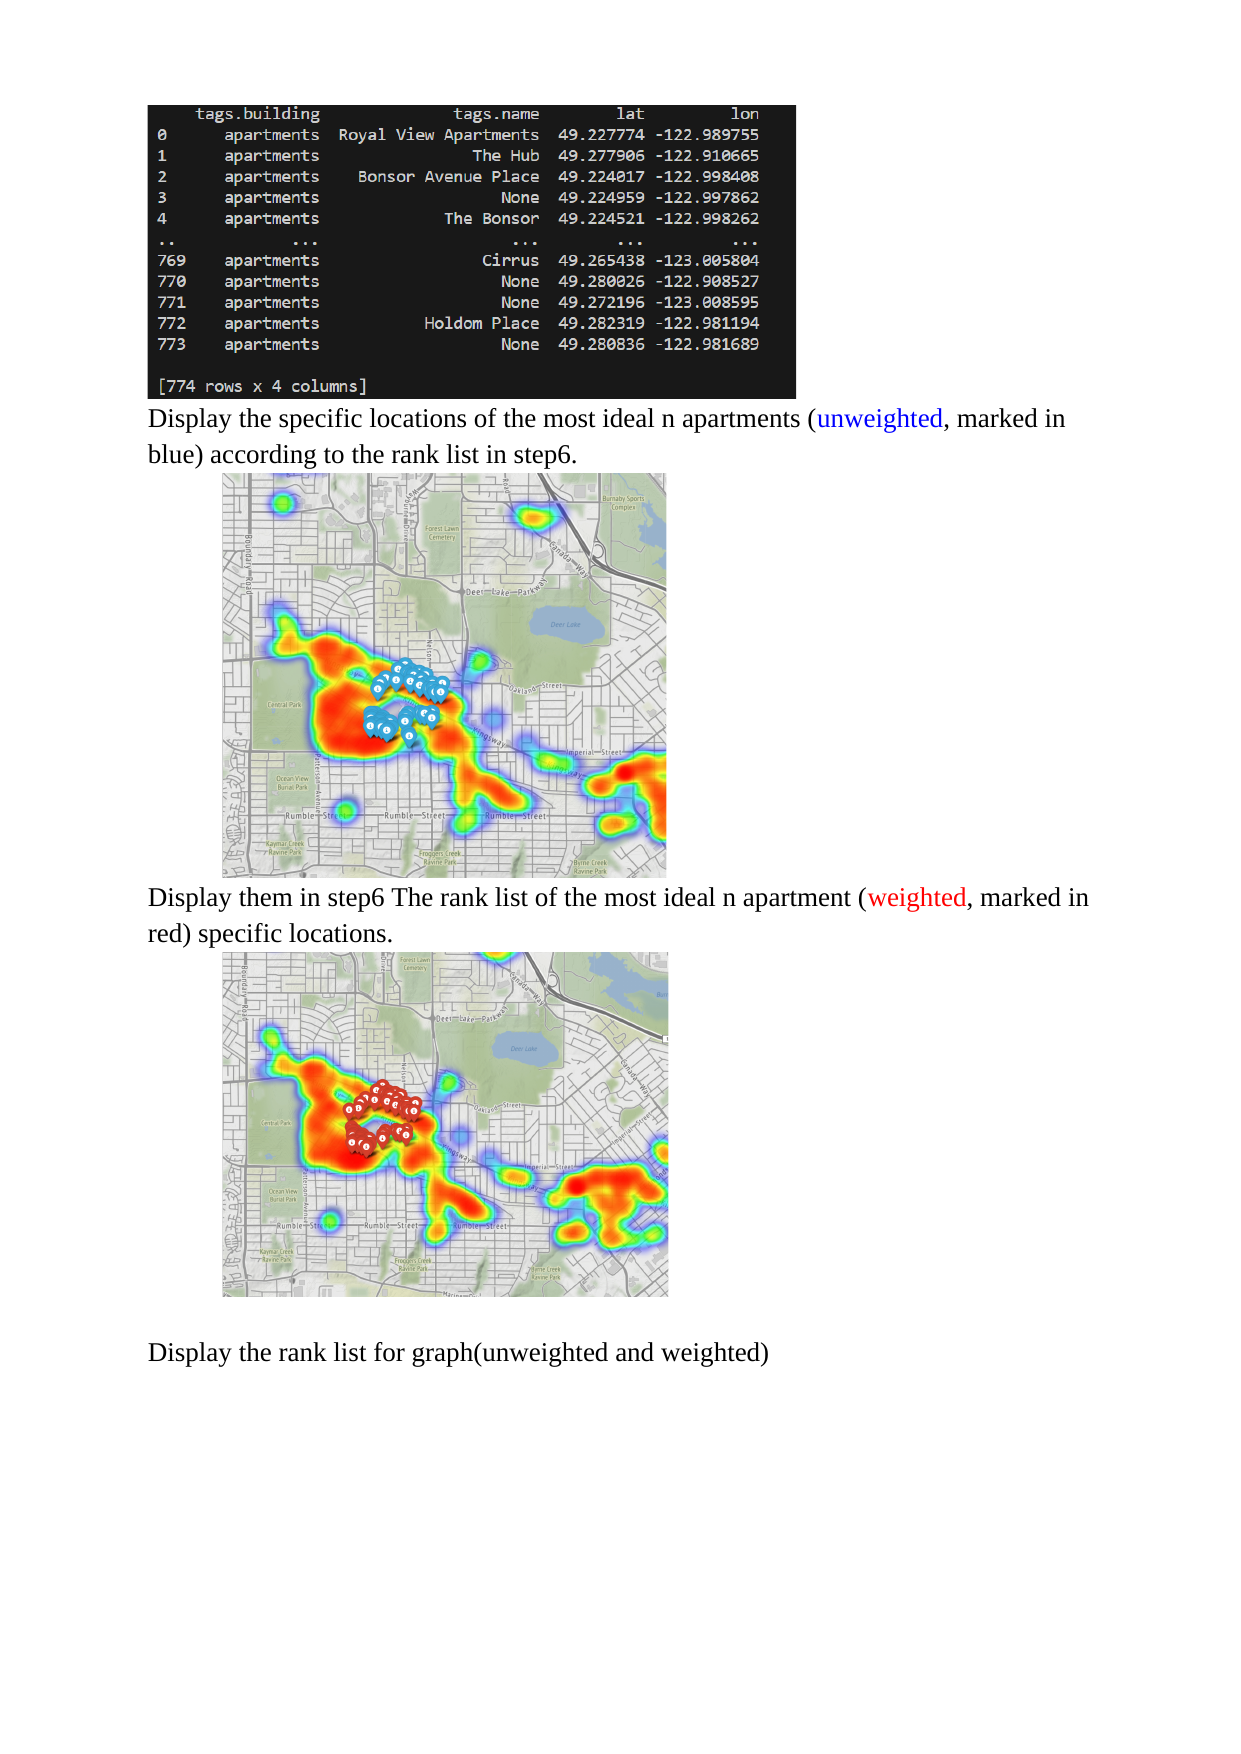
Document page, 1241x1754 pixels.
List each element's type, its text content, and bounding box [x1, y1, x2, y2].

text Display them in step6 The rank list of the most ideal n apartment (weighted, marked in red) specific locations. [148, 881, 1090, 948]
text Display the specific locations of the most ideal n apartments (unweighted, marked in blue) according to the rank list in step6. [148, 402, 1090, 469]
picture [147, 105, 797, 399]
picture [222, 473, 667, 878]
text Display the rank list for graph(unweighted and weighted) [148, 1336, 1090, 1367]
picture [222, 952, 669, 1297]
